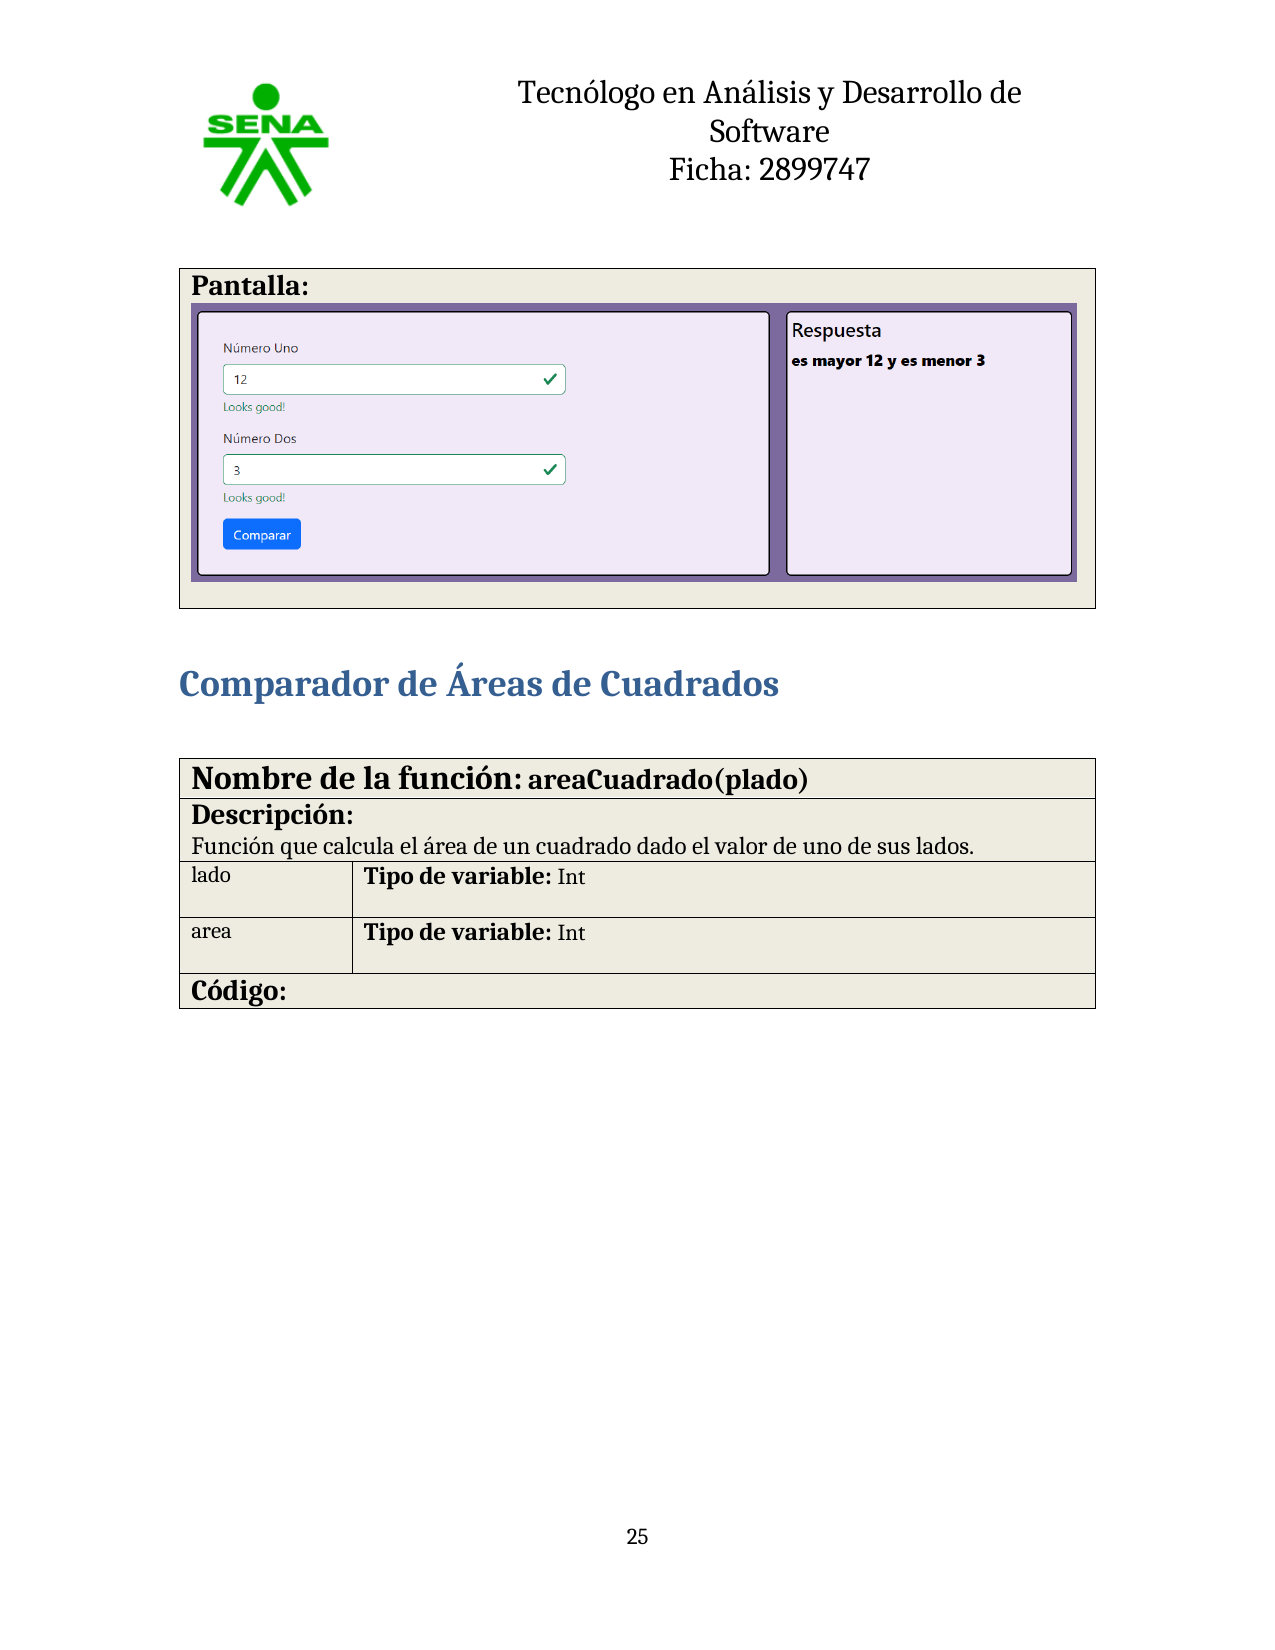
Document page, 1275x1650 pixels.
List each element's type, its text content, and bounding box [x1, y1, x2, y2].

table_header Pantalla: [180, 269, 1095, 608]
table_cell Tipo de variable: Int [353, 918, 1095, 973]
table_cell area [180, 918, 352, 973]
subtitle Comparador de Áreas de Cuadrados [179, 662, 1096, 705]
table_header Nombre de la función: areaCuadrado(plado) [180, 759, 1095, 797]
table_cell lado [180, 862, 352, 917]
table_cell Código: [180, 974, 1095, 1008]
picture [185, 73, 342, 222]
table_cell Tipo de variable: Int [353, 862, 1095, 917]
table_cell Descripción: Función que calcula el área de un cuadrado dado el valor de uno de sus lados. [180, 799, 1095, 861]
picture [191, 303, 1077, 582]
